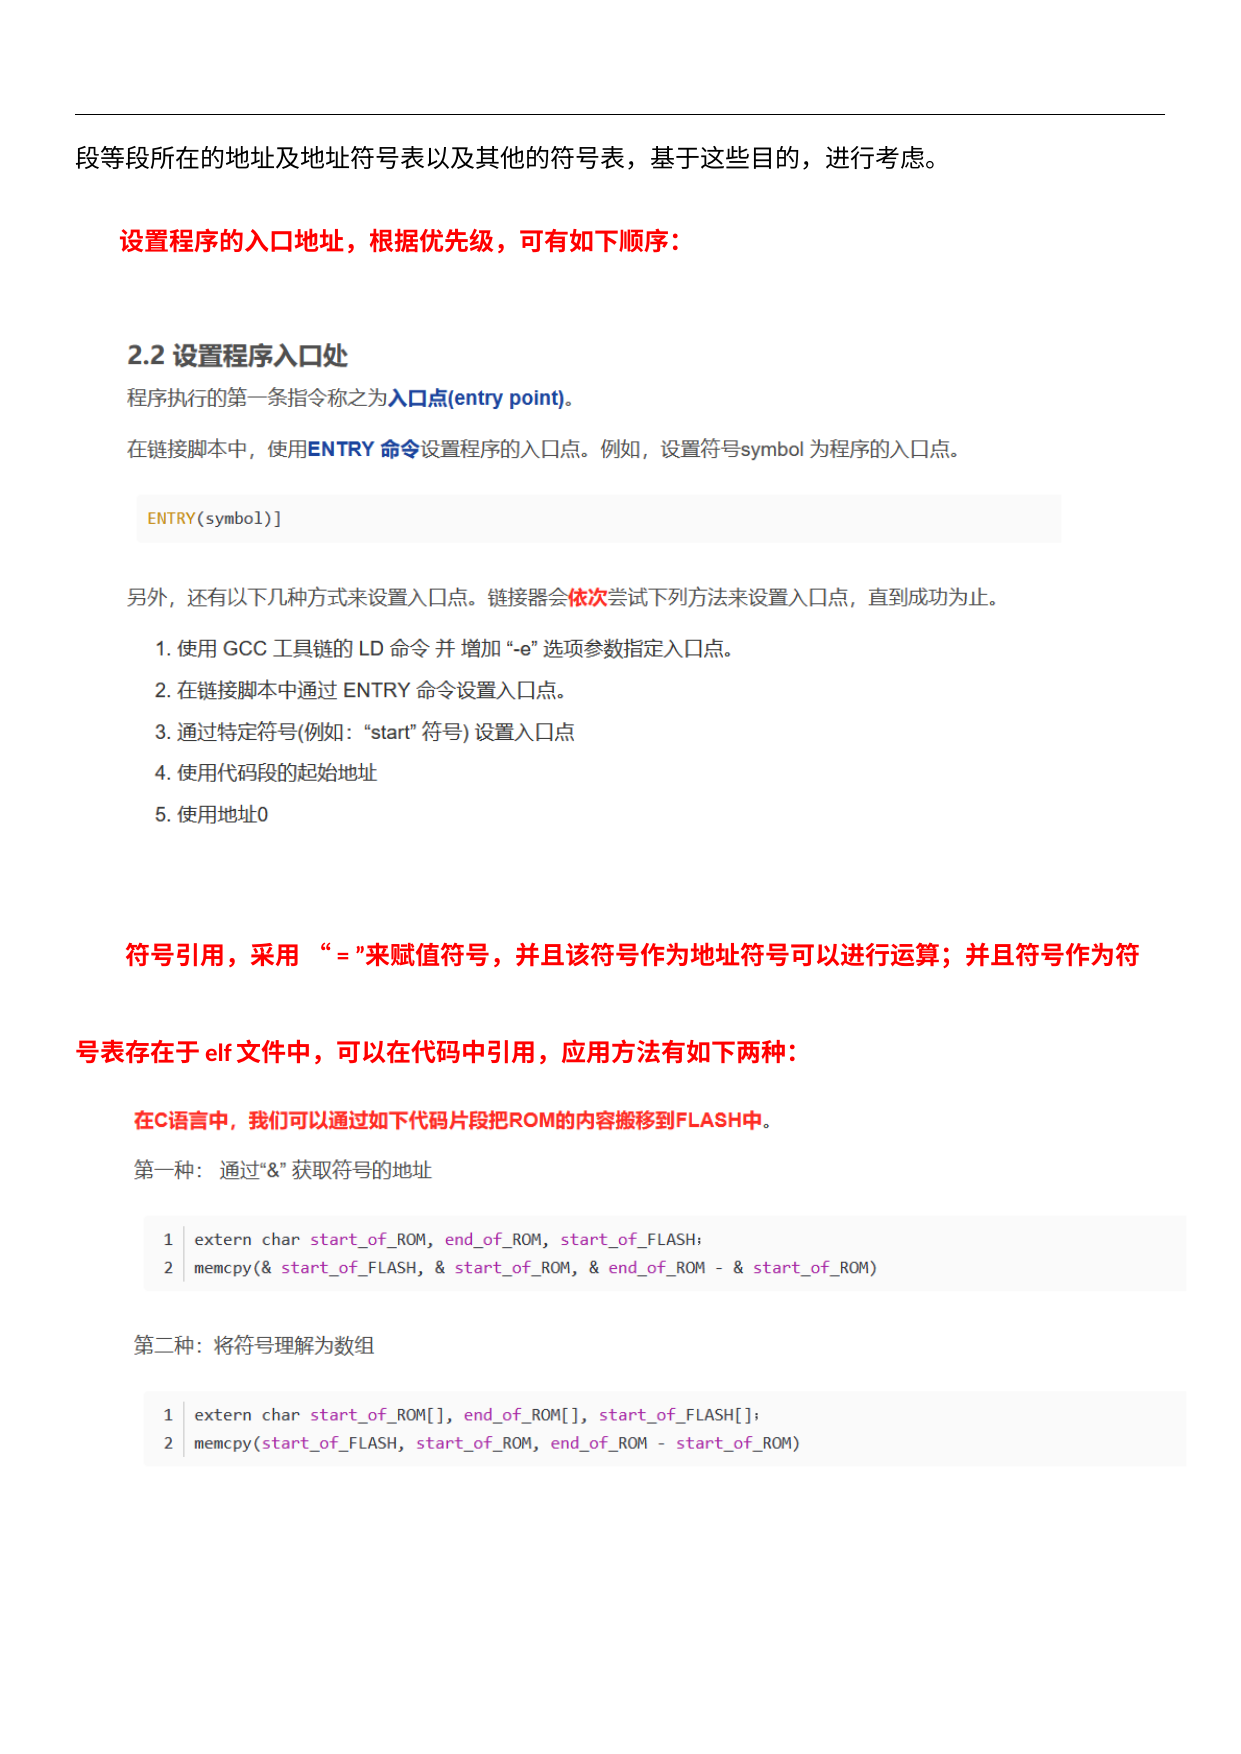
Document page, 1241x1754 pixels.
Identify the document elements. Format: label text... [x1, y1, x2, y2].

text 符号引用，采用 “ = ”来赋值符号，并且该符号作为地址符号可以进行运算；并且符号作为符号表存在于elf文件中，可以在代码中引用，应用方法有如下两种： [75, 921, 1165, 1083]
text 设置程序的入口地址，根据优先级，可有如下顺序： [75, 207, 1165, 272]
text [75, 124, 1165, 189]
